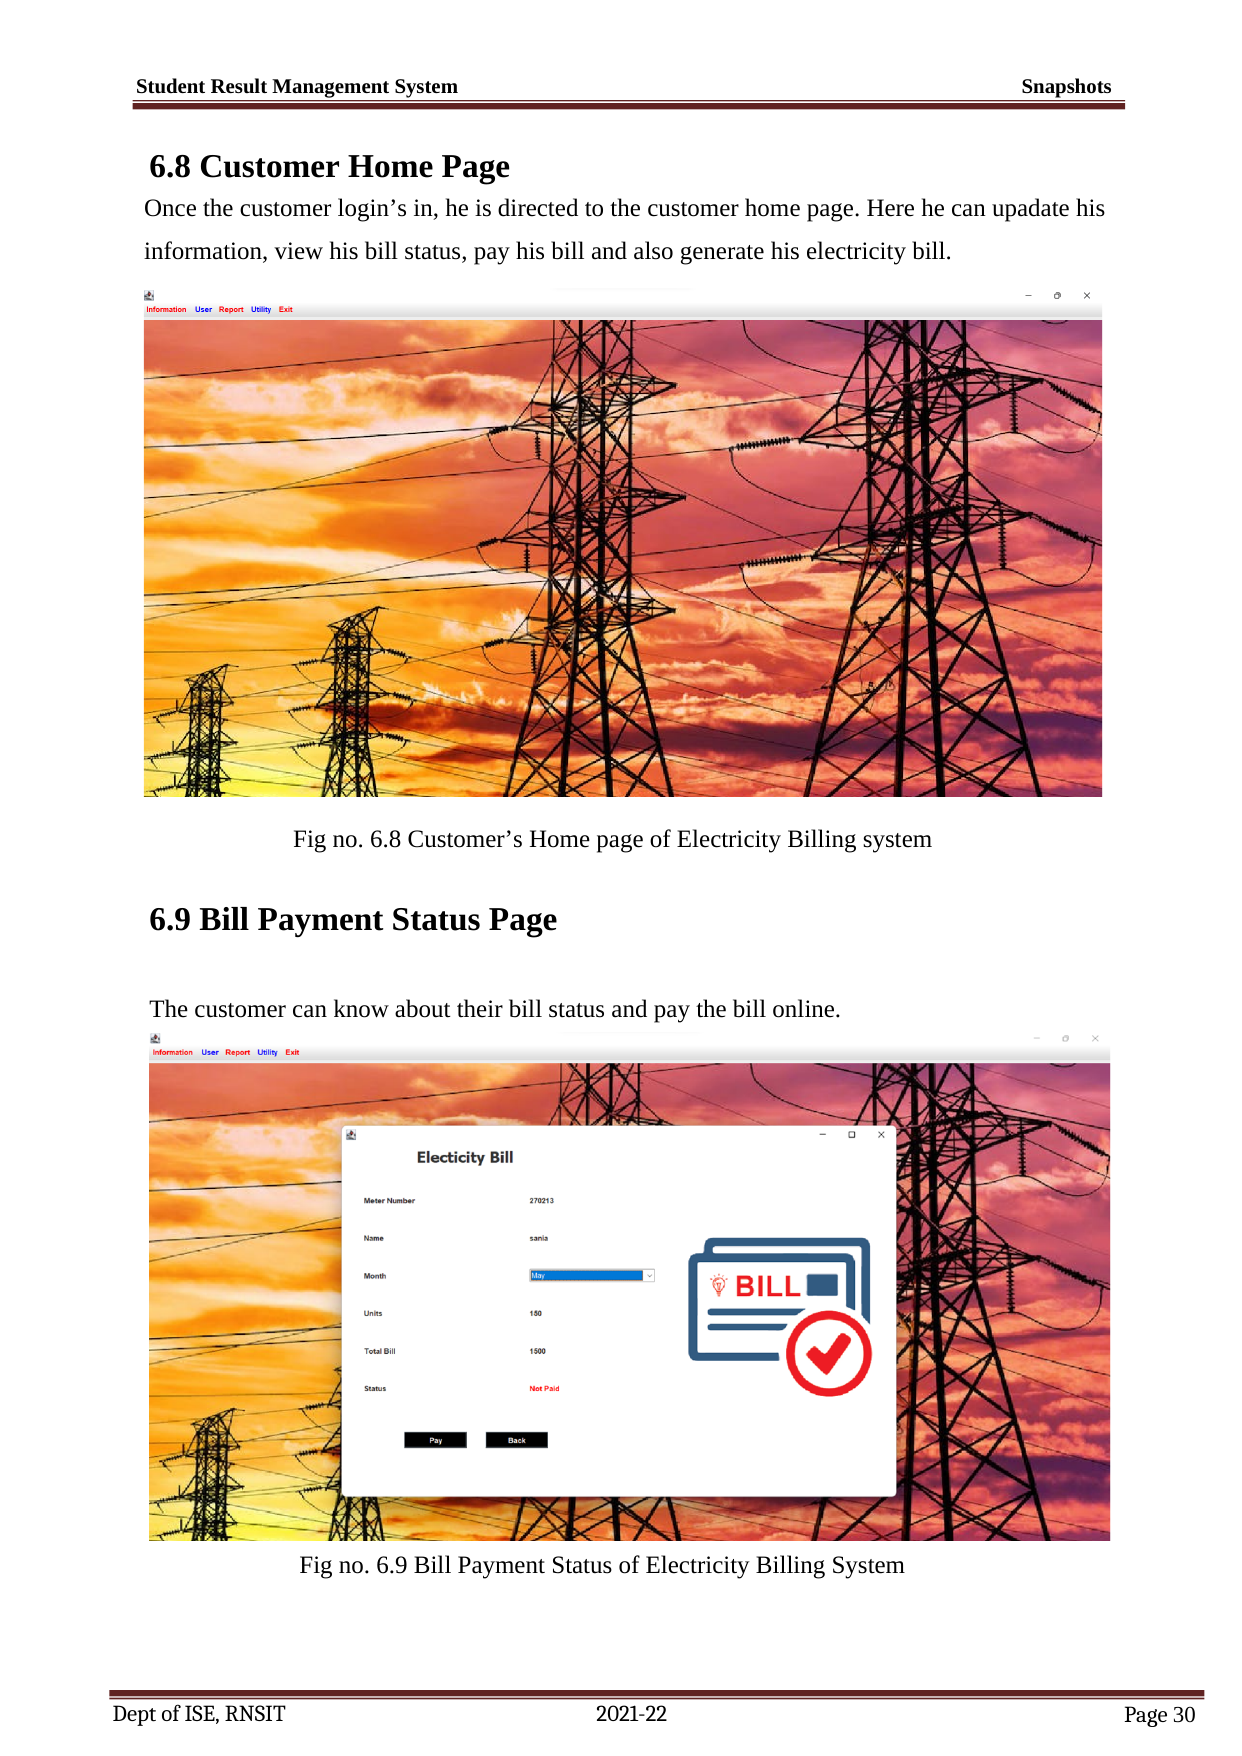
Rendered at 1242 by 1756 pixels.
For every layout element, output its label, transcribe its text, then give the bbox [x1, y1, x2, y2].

subtitle Once the customer login’s in, he is directed to the customer home page. Here he can upadate his information, view his bill status, pay his bill and also generate his electricity bill. [144, 193, 1183, 265]
subtitle The customer can know about their bill status and pay the bill online. [149, 994, 1183, 1023]
picture [149, 1032, 1111, 1541]
subtitle 6.9 Bill Payment Status Page [149, 900, 1183, 938]
picture [143, 288, 1103, 797]
subtitle Fig no. 6.8 Customer’s Home page of Electricity Billing system [149, 824, 1183, 853]
subtitle Fig no. 6.9 Bill Payment Status of Electricity Billing System [149, 1550, 1183, 1579]
subtitle 6.8 Customer Home Page [149, 146, 1183, 184]
